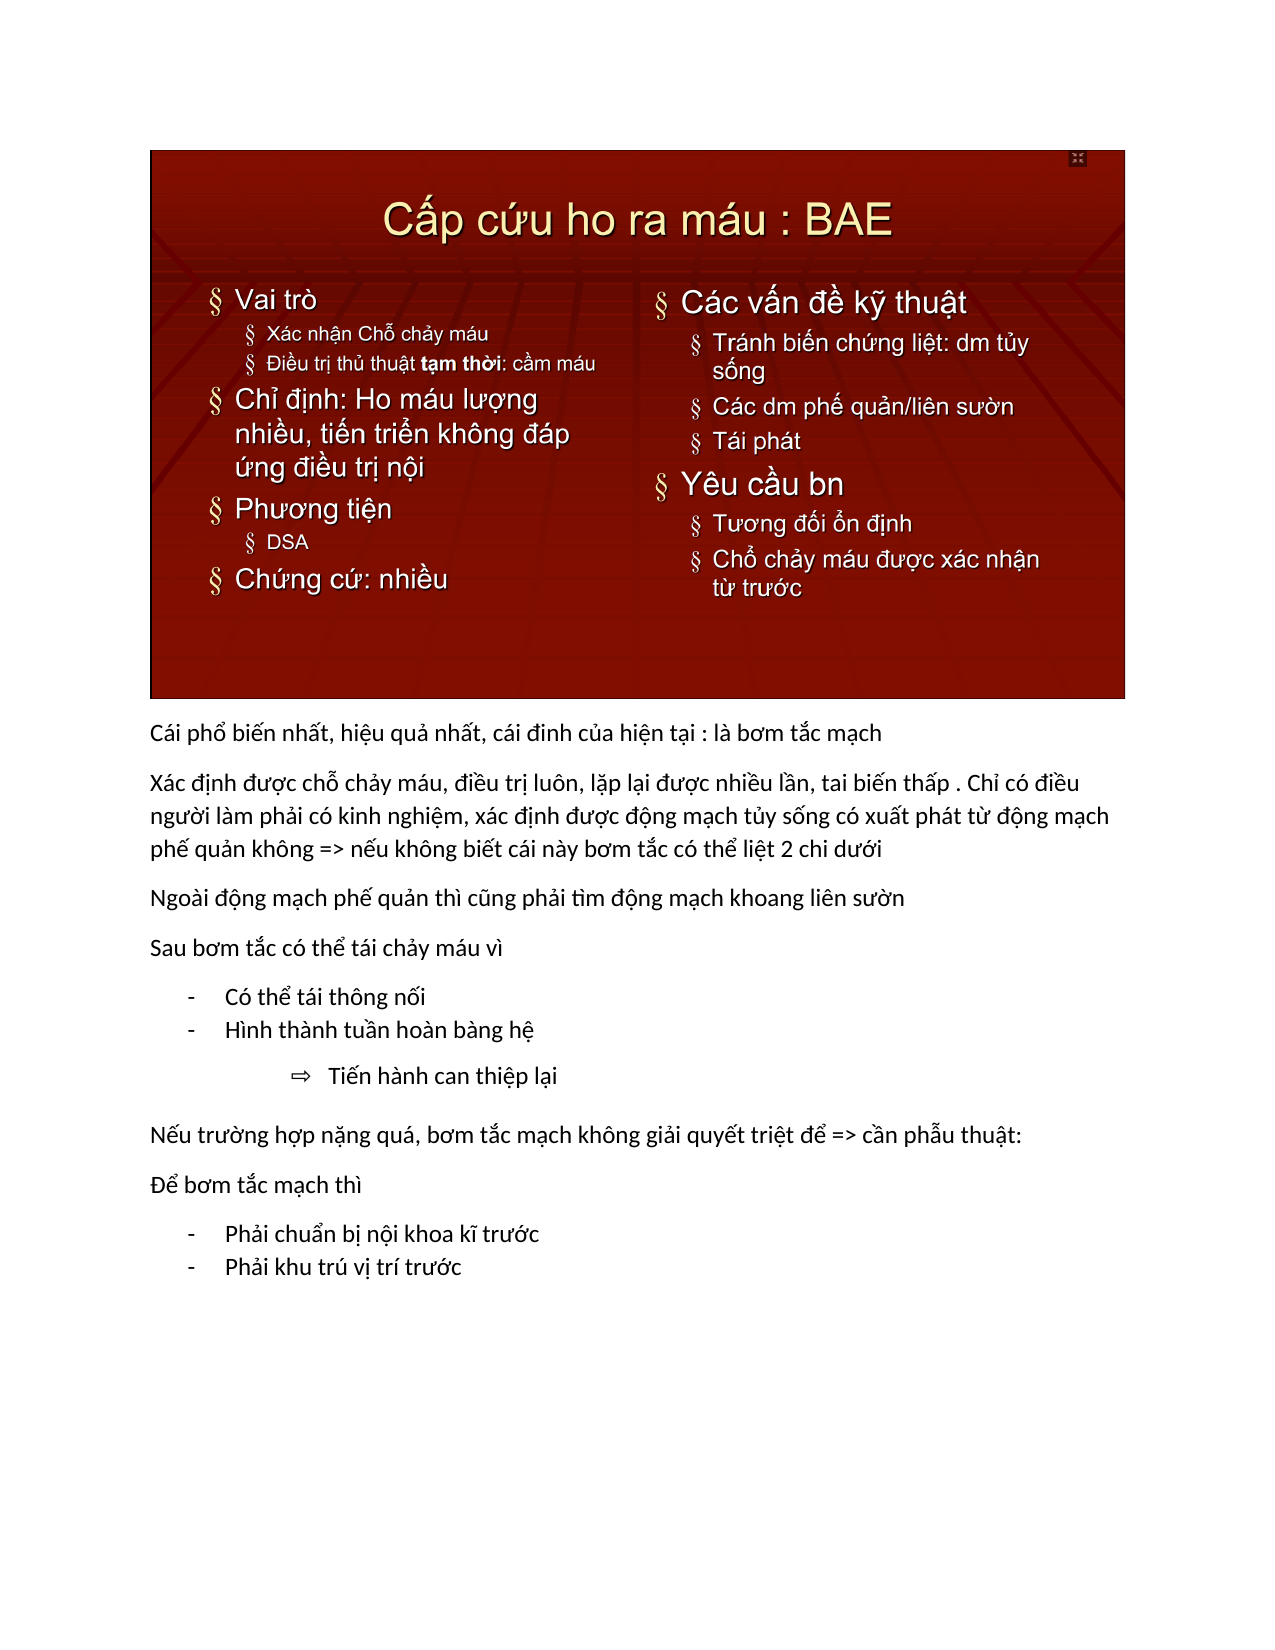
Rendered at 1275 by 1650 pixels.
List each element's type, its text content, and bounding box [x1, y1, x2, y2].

text Để bơm tắc mạch thì [150, 1169, 1125, 1199]
list Hình thành tuần hoàn bàng hệ [187, 1014, 1125, 1045]
list Phải khu trú vị trí trước [187, 1251, 1125, 1282]
text Nếu trường hợp nặng quá, bơm tắc mạch không giải quyết triệt để => cần phẫu thuật: [150, 1119, 1125, 1150]
text Sau bơm tắc có thể tái chảy máu vì [150, 932, 1125, 962]
text Cái phổ biến nhất, hiệu quả nhất, cái đinh của hiện tại : là bơm tắc mạch [150, 717, 1125, 748]
text Ngoài động mạch phế quản thì cũng phải tìm động mạch khoang liên sườn [150, 882, 1125, 913]
list Phải chuẩn bị nội khoa kĩ trước [187, 1218, 1125, 1249]
list Tiến hành can thiệp lại [291, 1047, 1125, 1098]
text Xác định được chỗ chảy máu, điều trị luôn, lặp lại được nhiều lần, tai biến thấp . Chỉ có điều người làm phải có kinh nghiệm, xác định được động mạch tủy sống có xuất phát từ động mạch phế quản không => nếu không biết cái này bơm tắc có thể liệt 2 chi dưới [150, 767, 1125, 863]
list Có thể tái thông nối [187, 981, 1125, 1012]
picture [150, 150, 1125, 699]
